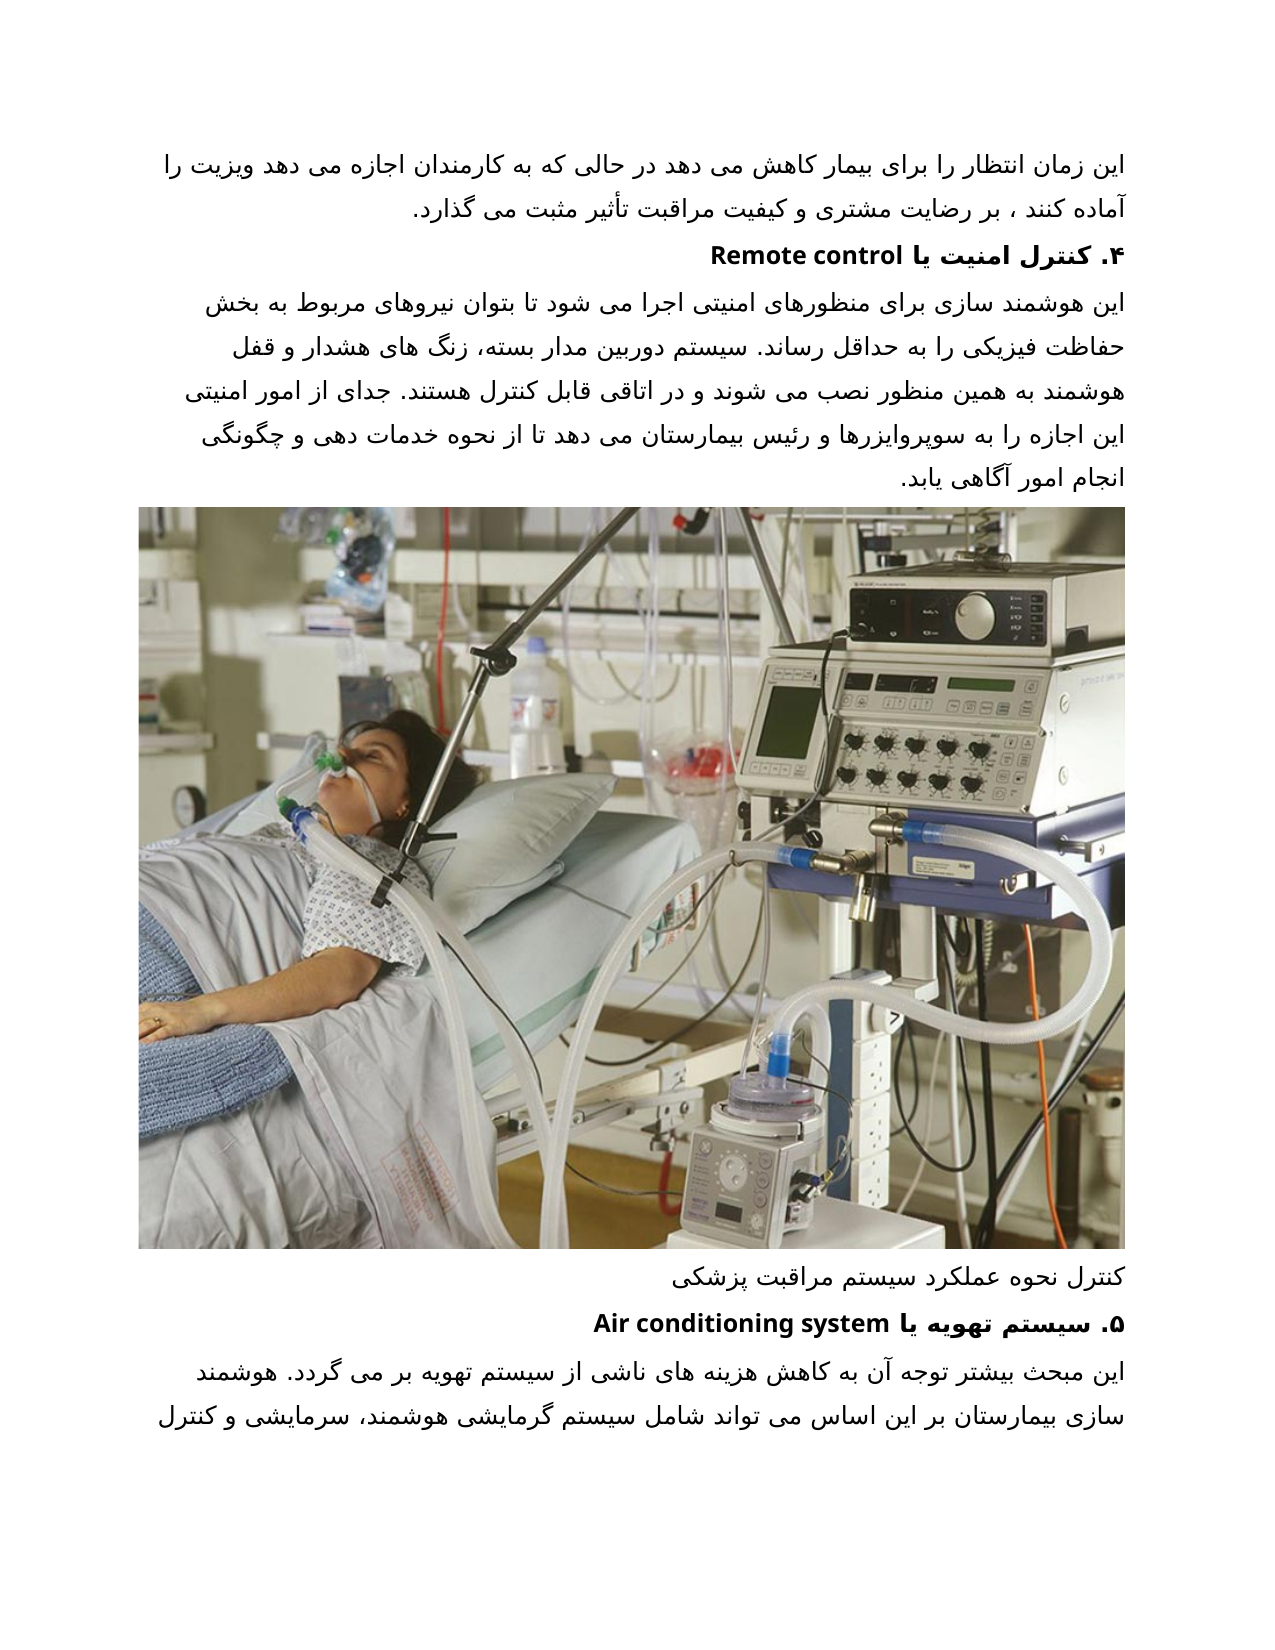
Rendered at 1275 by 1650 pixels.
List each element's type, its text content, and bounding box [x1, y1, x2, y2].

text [150, 150, 1125, 223]
text کنترل نحوه عملکرد سیستم مراقبت پزشکی [150, 1262, 1125, 1291]
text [150, 1357, 1125, 1430]
text ۴. کنترل امنیت یا Remote control [150, 237, 1125, 272]
text ۵. سیستم تهویه یا Air conditioning system [150, 1306, 1125, 1340]
text این هوشمند سازی برای منظورهای امنیتی اجرا می شود تا بتوان نیروهای مربوط به بخش حفاظت فیزیکی را به حداقل رساند. سیستم دوربین مدار بسته، زنگ های هشدار و قفل هوشمند به همین منظور نصب می شوند و در اتاقی قابل کنترل هستند. جدای از امور امنیتی این اجازه را به سوپروایزرها و رئیس بیمارستان می دهد تا از نحوه خدمات دهی و چگونگی انجام امور آگاهی یابد. [150, 288, 1125, 493]
picture [138, 507, 1125, 1249]
